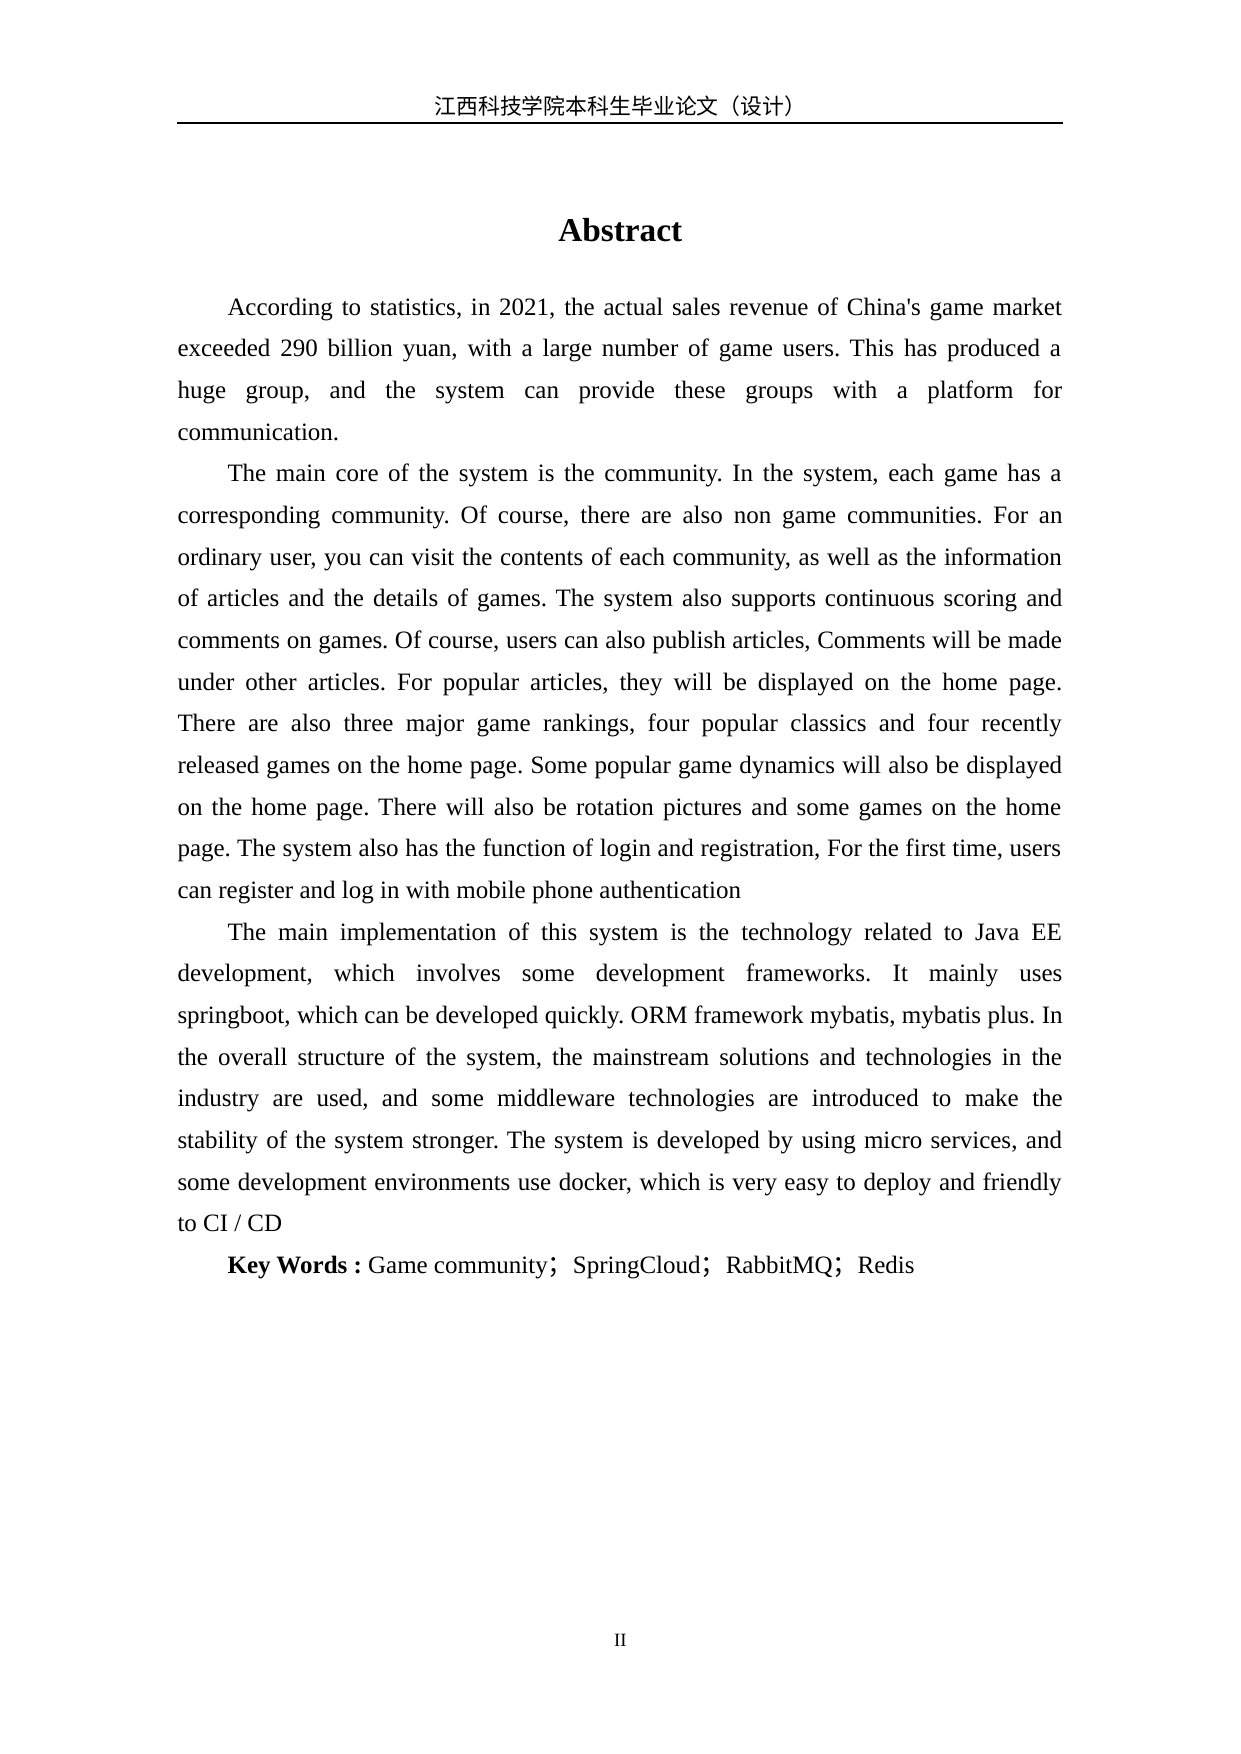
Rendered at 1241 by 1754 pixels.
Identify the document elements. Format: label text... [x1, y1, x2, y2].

text Abstract [177, 211, 1063, 249]
text The main core of the system is the community. In the system, each game has a corresponding community. Of course, there are also non game communities. For an ordinary user, you can visit the contents of each community, as well as the information of articles and the details of games. The system also supports continuous scoring and comments on games. Of course, users can also publish articles, Comments will be made under other articles. For popular articles, they will be displayed on the home page. There are also three major game rankings, four popular classics and four recently released games on the home page. Some popular game dynamics will also be displayed on the home page. There will also be rotation pictures and some games on the home page. The system also has the function of login and registration, For the first time, users can register and log in with mobile phone authentication [177, 448, 1063, 907]
text According to statistics, in 2021, the actual sales revenue of China's game market exceeded 290 billion yuan, with a large number of game users. This has produced a huge group, and the system can provide these groups with a platform for communication. [177, 282, 1063, 448]
text The main implementation of this system is the technology related to Java EE development, which involves some development frameworks. It mainly uses springboot, which can be developed quickly. ORM framework mybatis, mybatis plus. In the overall structure of the system, the mainstream solutions and technologies in the industry are used, and some middleware technologies are introduced to make the stability of the system stronger. The system is developed by using micro services, and some development environments use docker, which is very easy to deploy and friendly to CI / CD [177, 907, 1063, 1240]
text Key Words : Game community；SpringCloud；RabbitMQ；Redis [177, 1240, 1063, 1282]
